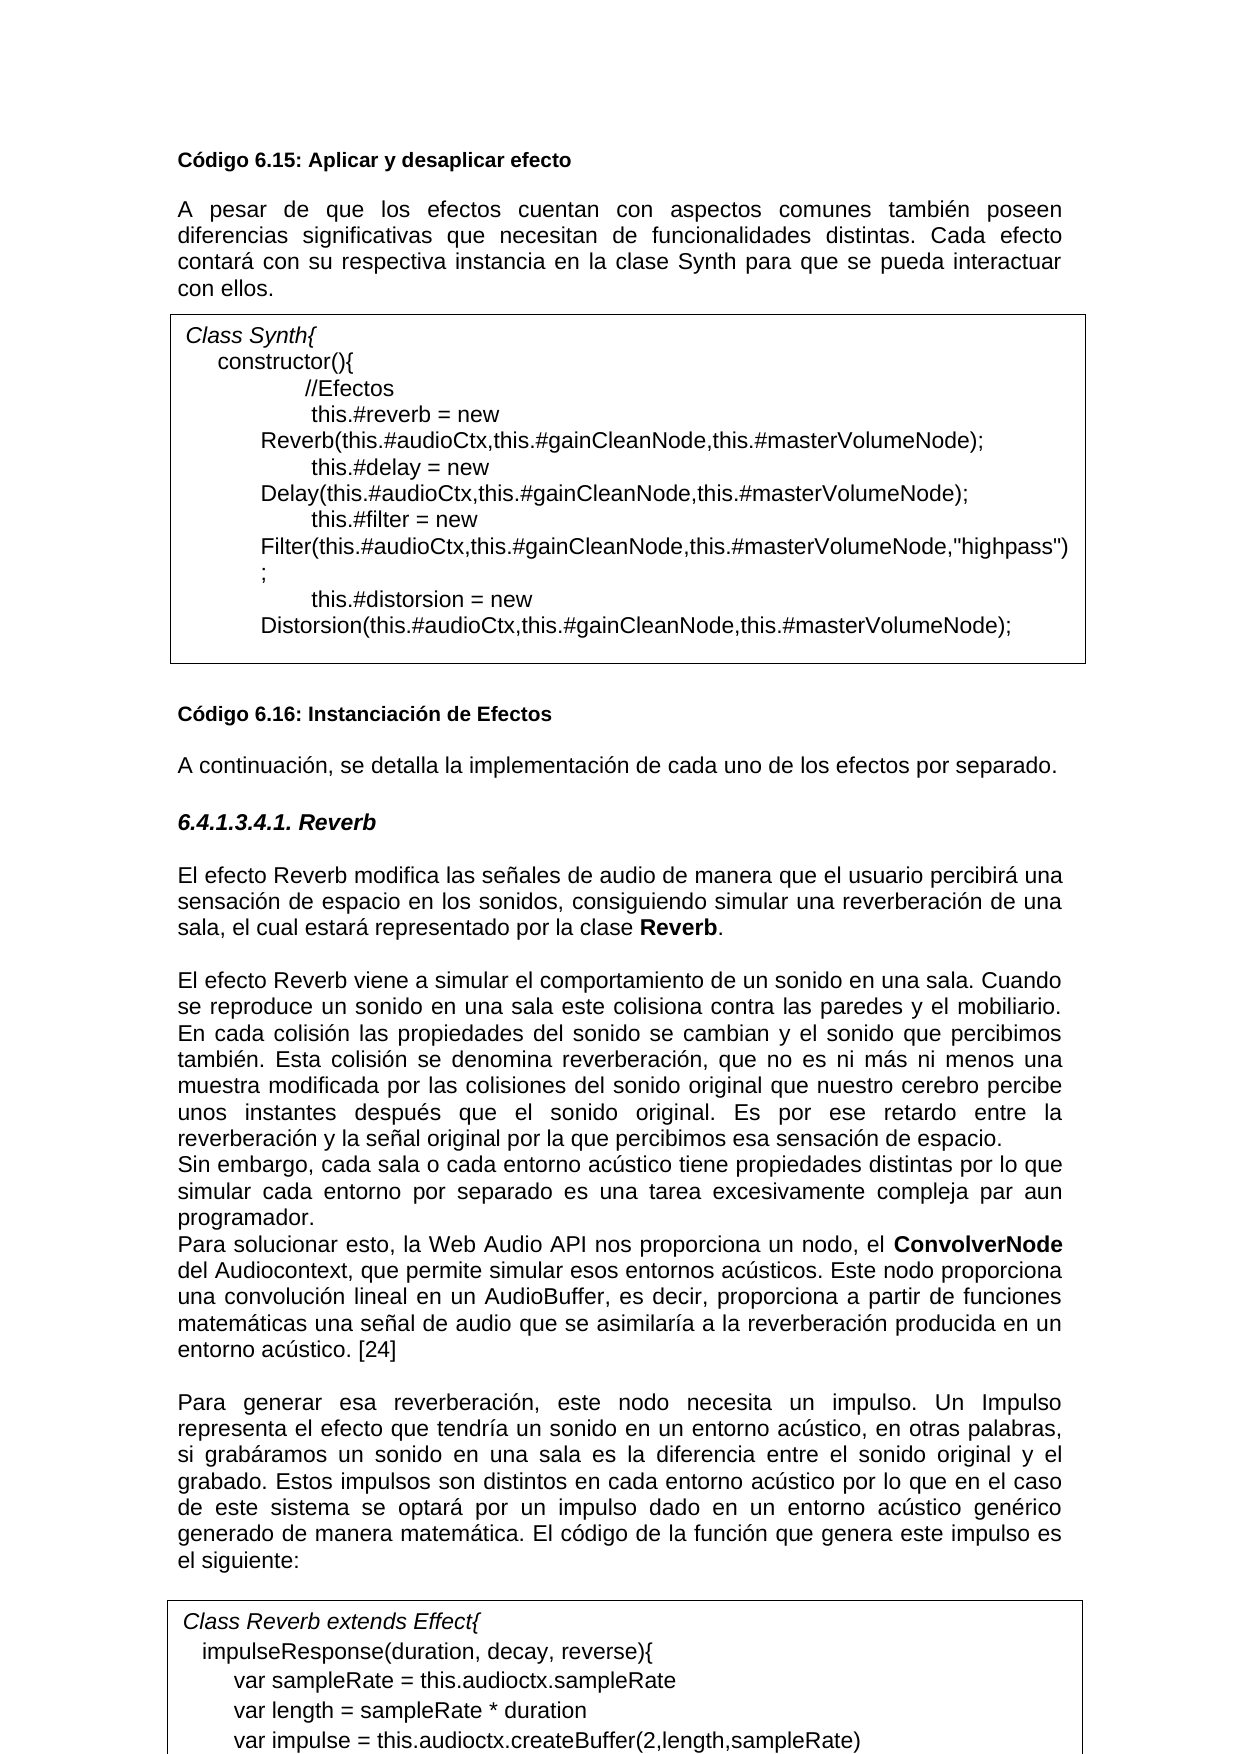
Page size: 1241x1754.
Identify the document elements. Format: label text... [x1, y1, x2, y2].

text El efecto Reverb modifica las señales de audio de manera que el usuario percibirá una sensación de espacio en los sonidos, consiguiendo simular una reverberación de una sala, el cual estará representado por la clase Reverb. [177, 862, 1063, 941]
text Para solucionar esto, la Web Audio API nos proporciona un nodo, el ConvolverNode del Audiocontext, que permite simular esos entornos acústicos. Este nodo proporciona una convolución lineal en un AudioBuffer, es decir, proporciona a partir de funciones matemáticas una señal de audio que se asimilaría a la reverberación producida en un entorno acústico. [177, 1231, 1063, 1362]
text A pesar de que los efectos cuentan con aspectos comunes también poseen diferencias significativas que necesitan de funcionalidades distintas. Cada efecto contará con su respectiva instancia en la clase Synth para que se pueda interactuar con ellos. [177, 196, 1063, 301]
subtitle 6.4.1.3.4.1. Reverb [177, 809, 1063, 835]
text A continuación, se detalla la implementación de cada uno de los efectos por separado. [177, 752, 1063, 778]
text Código 6.16: Instanciación de Efectos [177, 702, 1063, 726]
text Sin embargo, cada sala o cada entorno acústico tiene propiedades distintas por lo que simular cada entorno por separado es una tarea excesivamente compleja par aun programador. [177, 1151, 1063, 1231]
text Código 6.15: Aplicar y desaplicar efecto [177, 148, 1063, 172]
text Para generar esa reverberación, este nodo necesita un impulso. Un Impulso representa el efecto que tendría un sonido en un entorno acústico, en otras palabras, si grabáramos un sonido en una sala es la diferencia entre el sonido original y el grabado. Estos impulsos son distintos en cada entorno acústico por lo que en el caso de este sistema se optará por un impulso dado en un entorno acústico genérico generado de manera matemática. El código de la función que genera este impulso es el siguiente: [177, 1389, 1063, 1573]
text El efecto Reverb viene a simular el comportamiento de un sonido en una sala. Cuando se reproduce un sonido en una sala este colisiona contra las paredes y el mobiliario. En cada colisión las propiedades del sonido se cambian y el sonido que percibimos también. Esta colisión se denomina reverberación, que no es ni más ni menos una muestra modificada por las colisiones del sonido original que nuestro cerebro percibe unos instantes después que el sonido original. Es por ese retardo entre la reverberación y la señal original por la que percibimos esa sensación de espacio. [177, 967, 1063, 1151]
